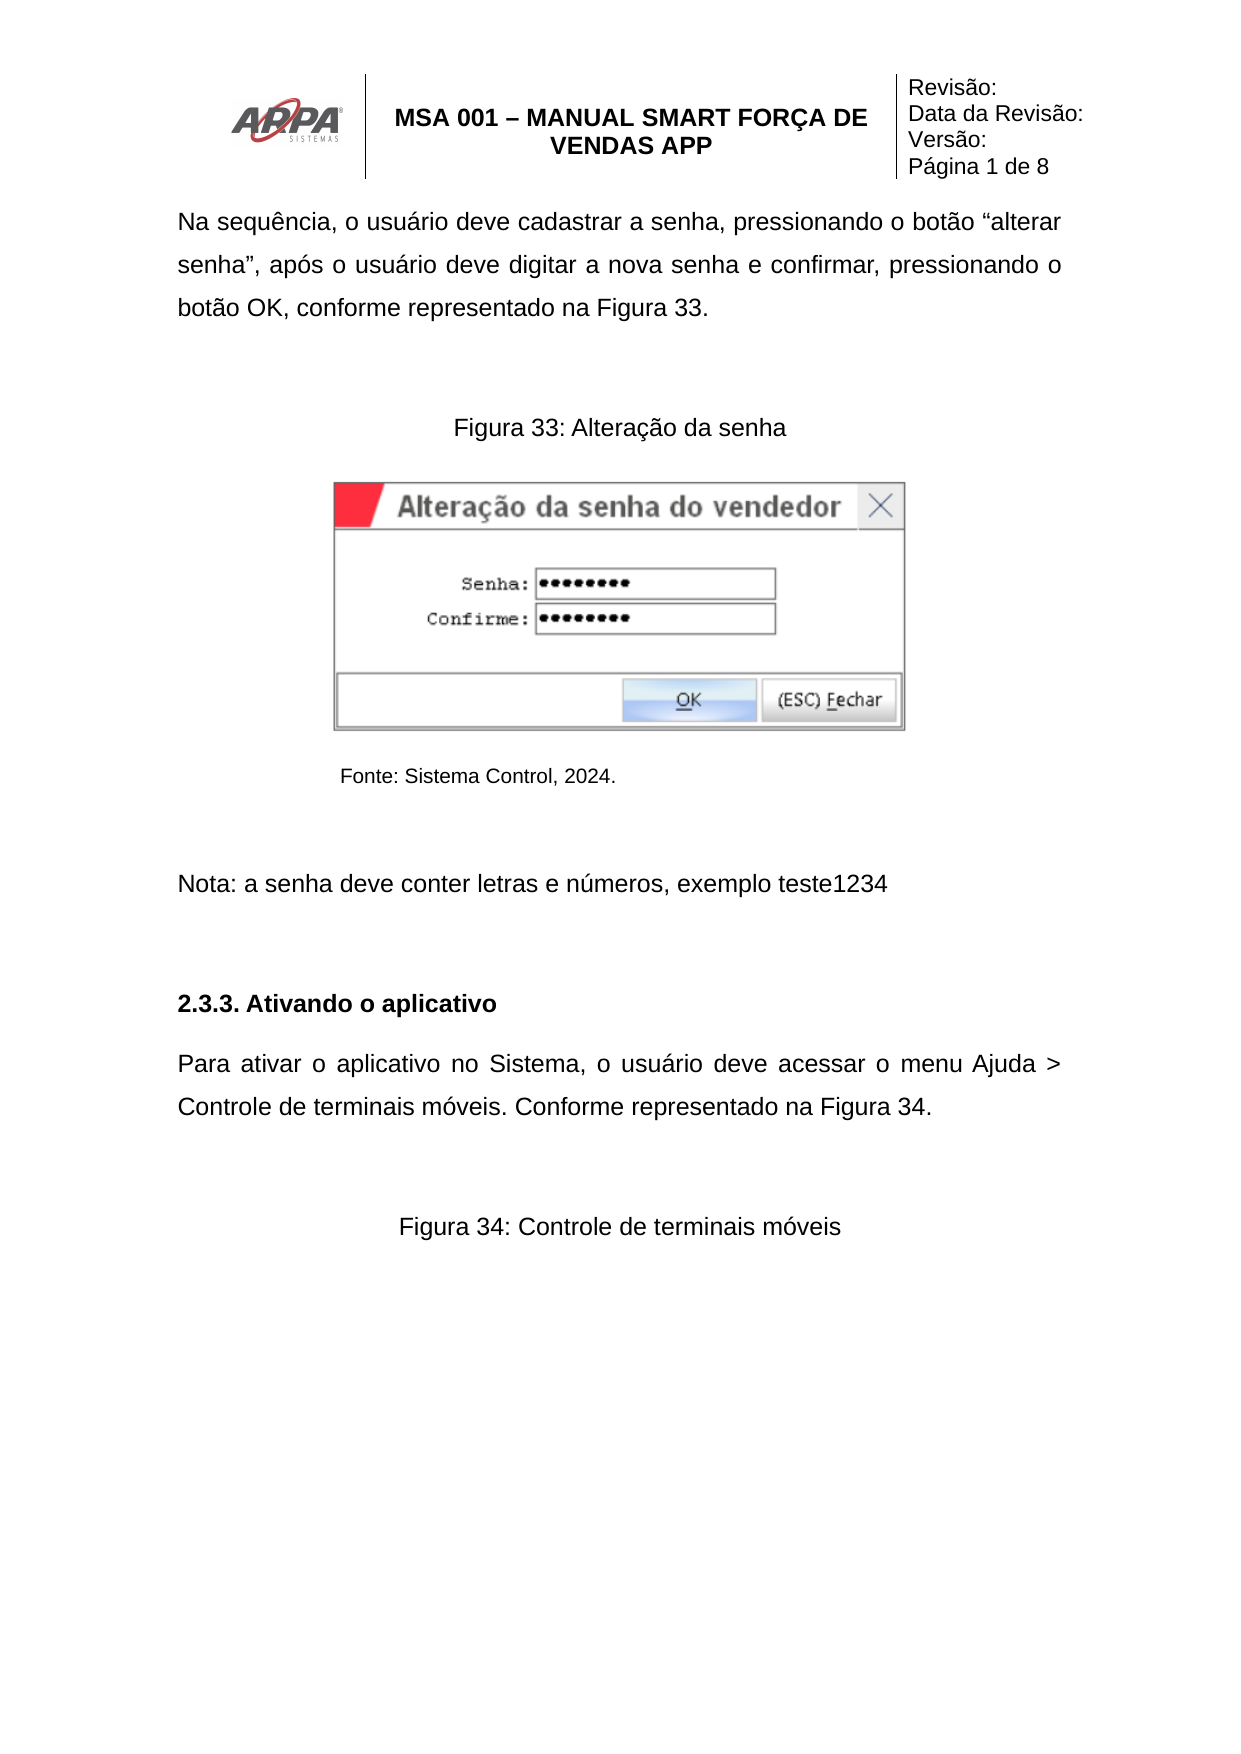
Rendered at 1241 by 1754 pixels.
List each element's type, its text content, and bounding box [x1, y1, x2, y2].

text Na sequência, o usuário deve cadastrar a senha, pressionando o botão “alterar senha”, após o usuário deve digitar a nova senha e confirmar, pressionando o botão OK, conforme representado na Figura 33. [177, 207, 1063, 322]
text Fonte: Sistema Control, 2024. [340, 764, 1063, 788]
picture [324, 472, 917, 734]
text Figura 34: Controle de terminais móveis [177, 1212, 1063, 1240]
text Para ativar o aplicativo no Sistema, o usuário deve acessar o menu Ajuda > Controle de terminais móveis. Conforme representado na Figura 34. [177, 1049, 1063, 1121]
text Figura 33: Alteração da senha [177, 413, 1063, 442]
text 2.3.3. Ativando o aplicativo [177, 989, 1063, 1018]
text Nota: a senha deve conter letras e números, exemplo teste1234 [177, 869, 1063, 898]
picture [231, 98, 343, 147]
